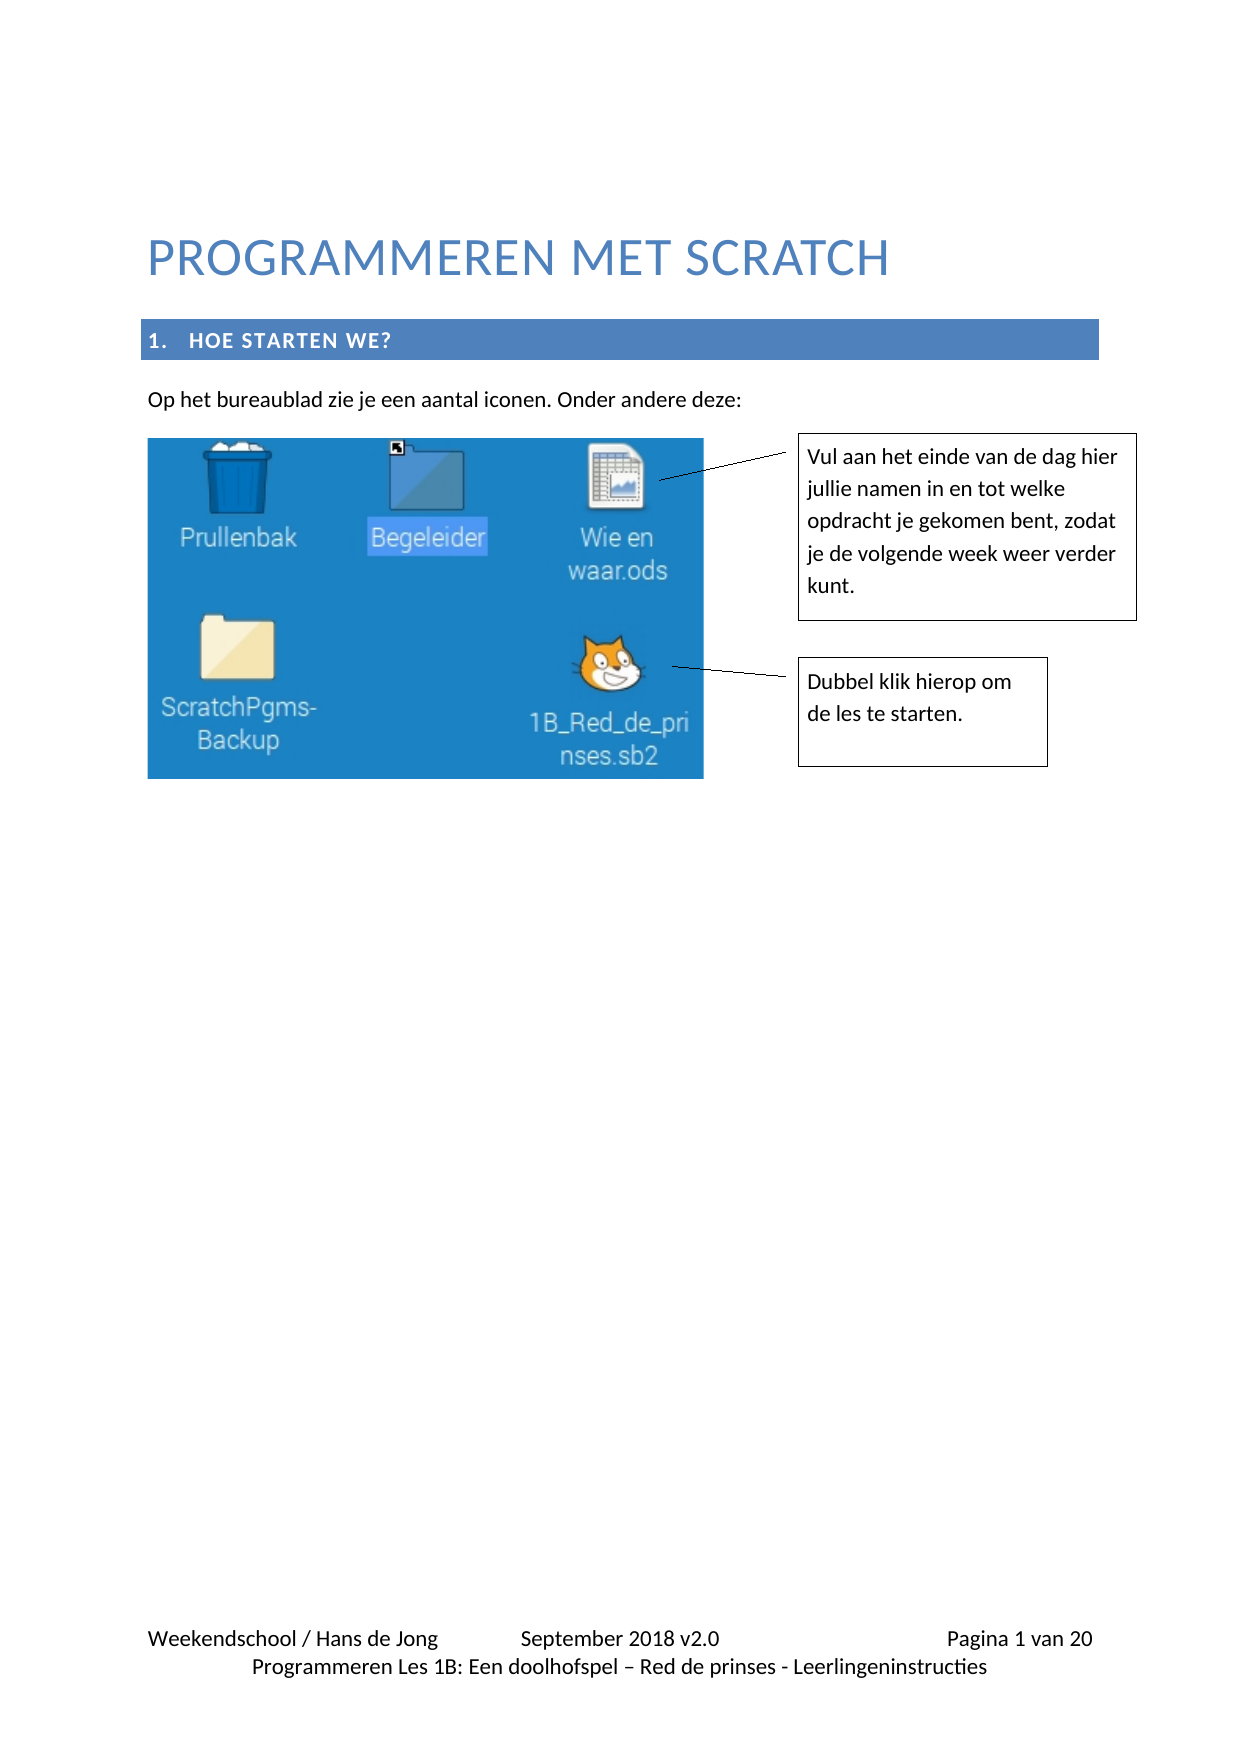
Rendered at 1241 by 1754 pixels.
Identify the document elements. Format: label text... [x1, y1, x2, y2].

picture [147, 438, 704, 779]
title Programmeren met Scratch [148, 223, 1093, 289]
subtitle Hoe starten we? [148, 326, 1093, 354]
text Op het bureaublad zie je een aantal iconen. Onder andere deze: [148, 385, 1093, 413]
